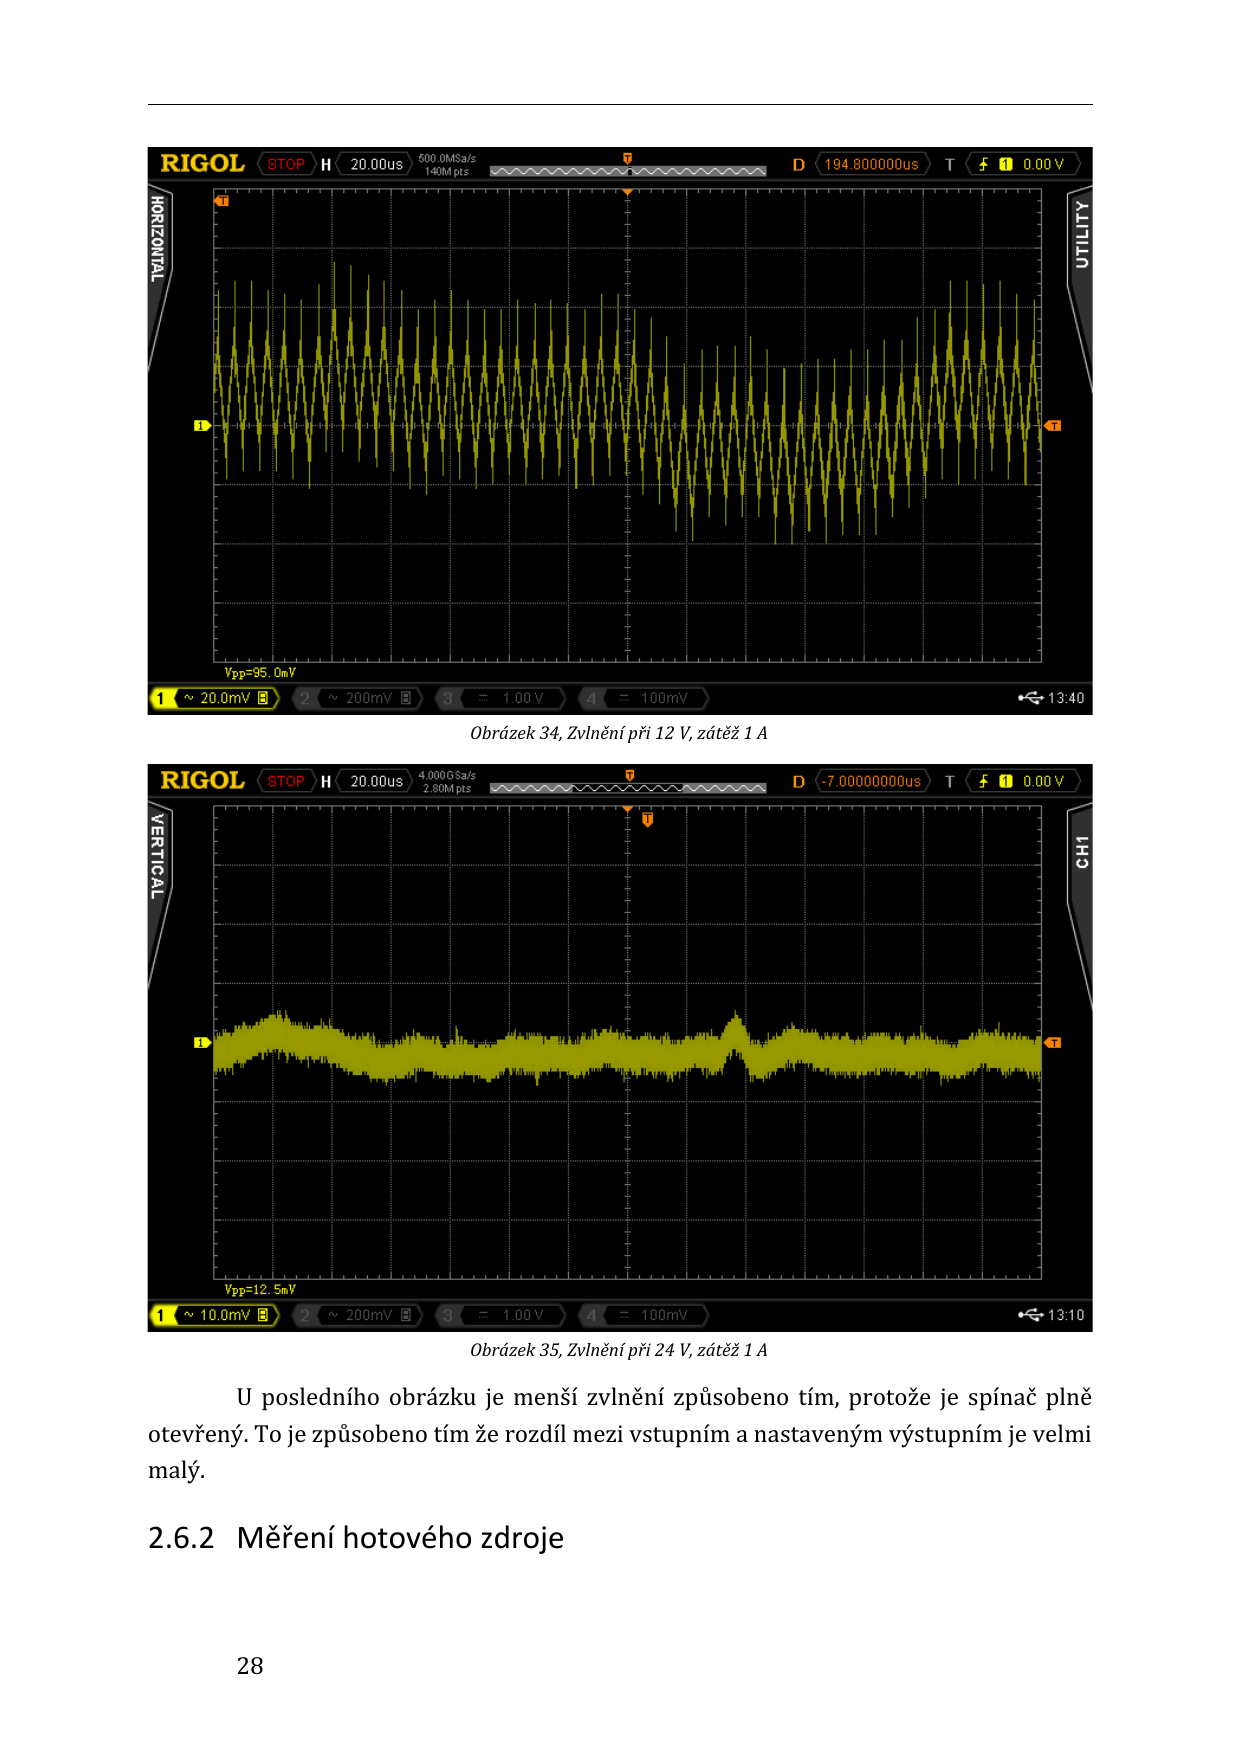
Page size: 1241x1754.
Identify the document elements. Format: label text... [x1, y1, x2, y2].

subtitle Měření hotového zdroje [148, 1516, 1093, 1557]
text U posledního obrázku je menší zvlnění způsobeno tím, protože je spínač plně otevřený. To je způsobeno tím že rozdíl mezi vstupním a nastaveným výstupním je velmi malý. [148, 1382, 1093, 1484]
text Obrázek 35, Zvlnění při 24 V, zátěž 1 A [148, 1339, 1093, 1361]
text Obrázek 34, Zvlnění při 12 V, zátěž 1 A [148, 722, 1093, 744]
